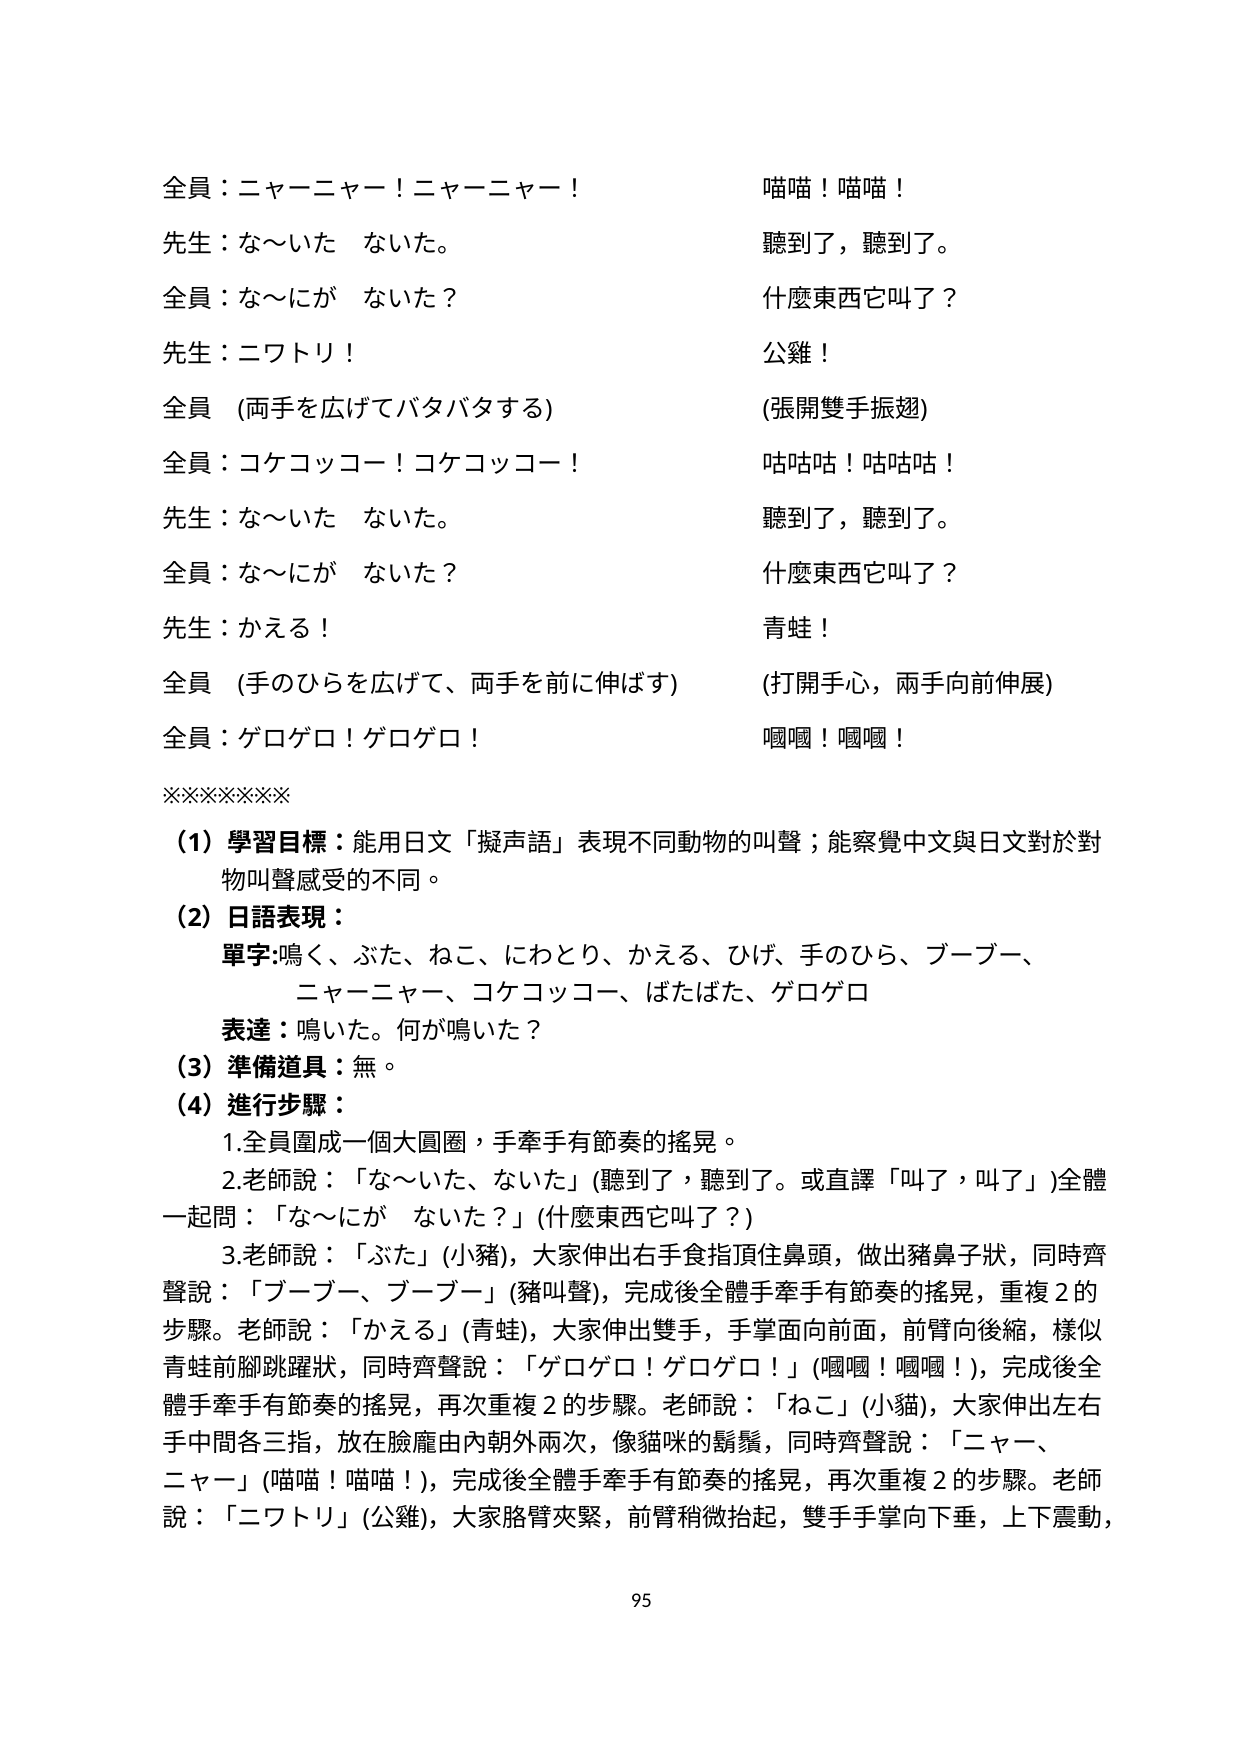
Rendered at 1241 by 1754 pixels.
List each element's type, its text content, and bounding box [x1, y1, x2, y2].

text 單字:鳴く、ぶた、ねこ、にわとり、かえる、ひげ、手のひら、ブーブー、ニャーニャー、コケコッコー、ばたばた、ゲロゲロ [221, 935, 1107, 1010]
text 全員：な～にが ないた？ 什麼東西它叫了？ [162, 279, 1107, 315]
text （3）準備道具：無。 [162, 1047, 1107, 1085]
text 先生：な～いた ないた。 聽到了，聽到了。 [162, 224, 1107, 260]
text 表達：鳴いた。何が鳴いた？ [162, 1010, 1107, 1047]
text （4）進行步驟： [162, 1085, 1107, 1122]
text ※※※※※※※ [162, 780, 1107, 810]
text 1.全員圍成一個大圓圈，手牽手有節奏的搖晃。 [162, 1122, 1107, 1160]
text 2.老師說：「な～いた、ないた」(聽到了，聽到了。或直譯「叫了，叫了」)全體一起問：「な～にが ないた？」(什麼東西它叫了？) [162, 1160, 1107, 1235]
text （1）學習目標：能用日文「擬声語」表現不同動物的叫聲；能察覺中文與日文對於對物叫聲感受的不同。 [162, 822, 1107, 897]
text 先生：な～いた ないた。 聽到了，聽到了。 [162, 499, 1107, 535]
text （2）日語表現： [162, 897, 1107, 935]
text 全員：コケコッコー！コケコッコー！ 咕咕咕！咕咕咕！ [162, 444, 1107, 480]
text 先生：かえる！ 青蛙！ [162, 609, 1107, 645]
text 全員：ニャーニャー！ニャーニャー！ 喵喵！喵喵！ [162, 169, 1107, 205]
text 全員 (両手を広げてバタバタする) (張開雙手振翅) [162, 389, 1107, 425]
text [162, 1235, 1107, 1535]
text 全員 (手のひらを広げて、両手を前に伸ばす) (打開手心，兩手向前伸展) [162, 664, 1107, 700]
text 先生：ニワトリ！ 公雞！ [162, 334, 1107, 370]
text 全員：な～にが ないた？ 什麼東西它叫了？ [162, 554, 1107, 590]
text 全員：ゲロゲロ！ゲロゲロ！ 嘓嘓！嘓嘓！ [162, 719, 1107, 755]
